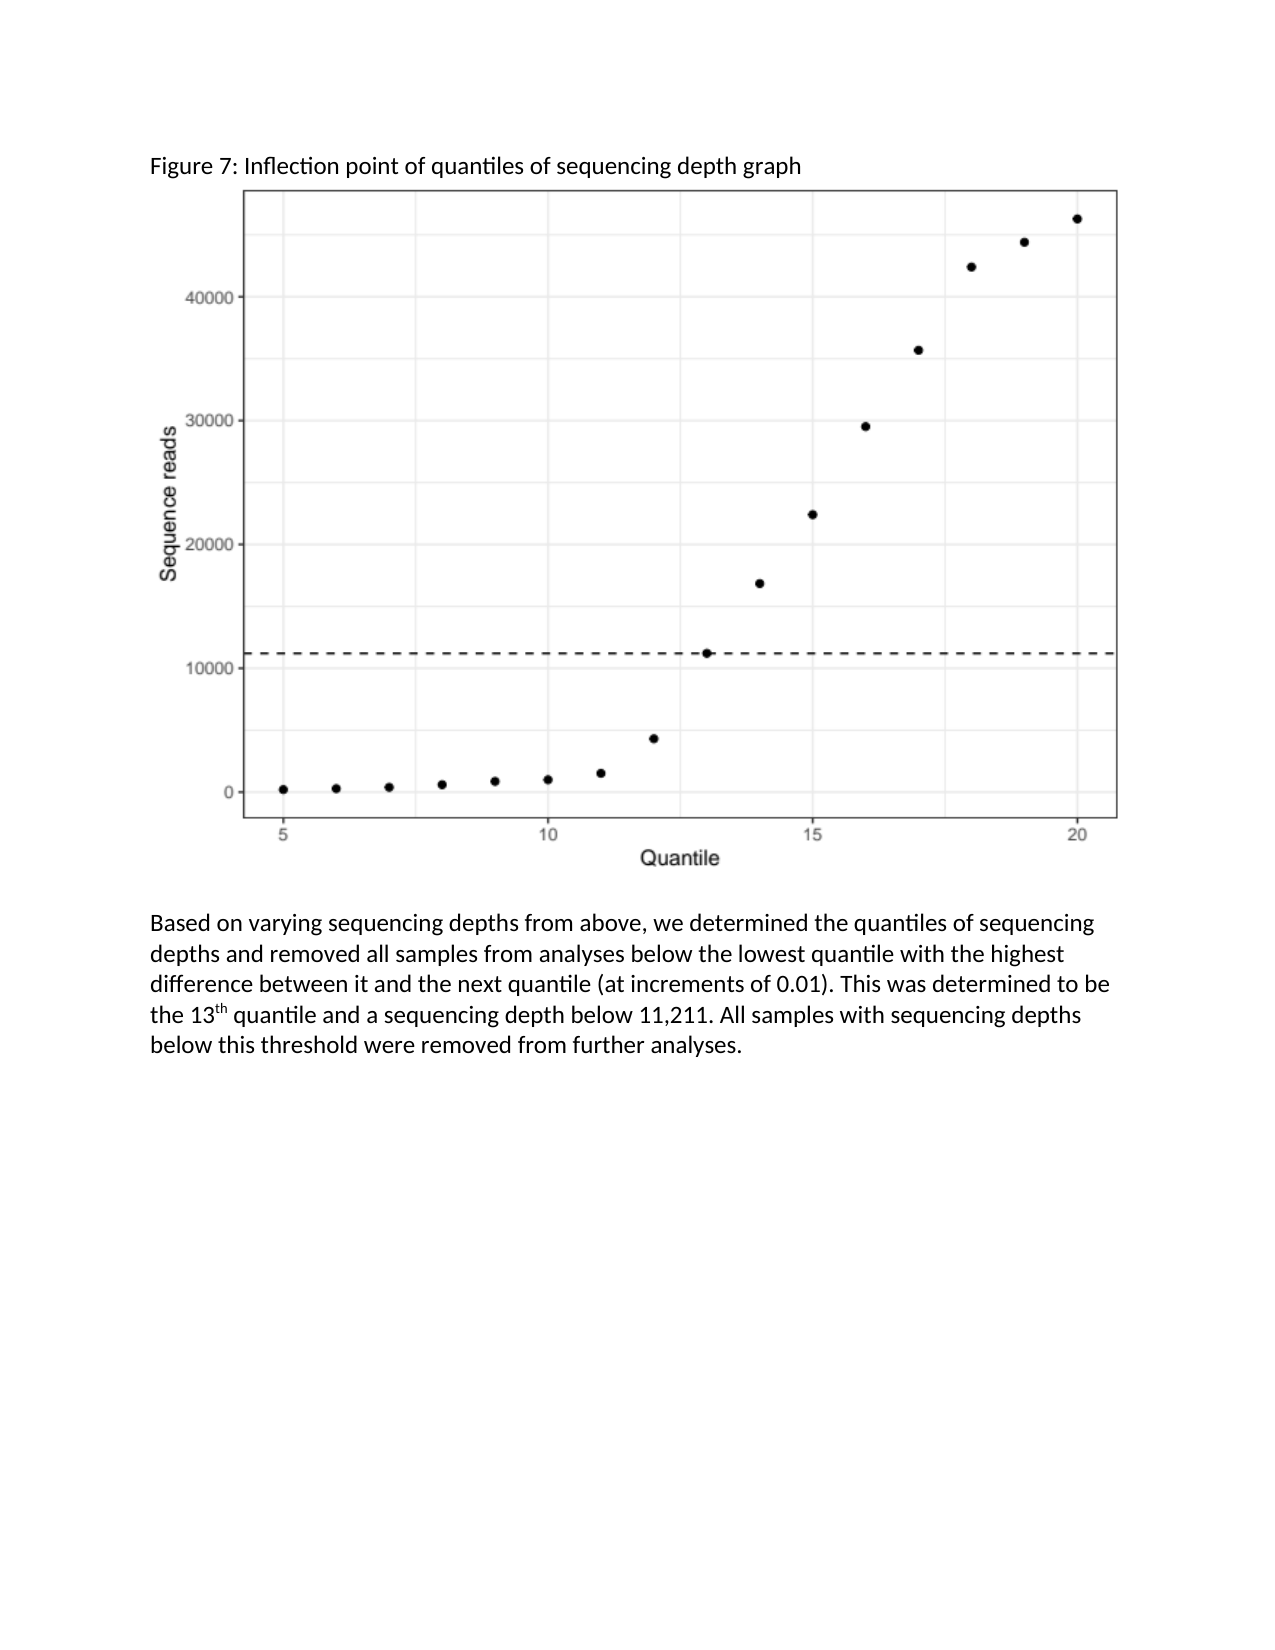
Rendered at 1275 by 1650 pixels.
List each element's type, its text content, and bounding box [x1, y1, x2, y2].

text Figure 7: Inflection point of quantiles of sequencing depth graph [150, 150, 1125, 180]
text Based on varying sequencing depths from above, we determined the quantiles of sequencing depths and removed all samples from analyses below the lowest quantile with the highest difference between it and the next quantile (at increments of 0.01). This was determined to be the 13th quantile and a sequencing depth below 11,211. All samples with sequencing depths below this threshold were removed from further analyses. [150, 907, 1125, 1060]
